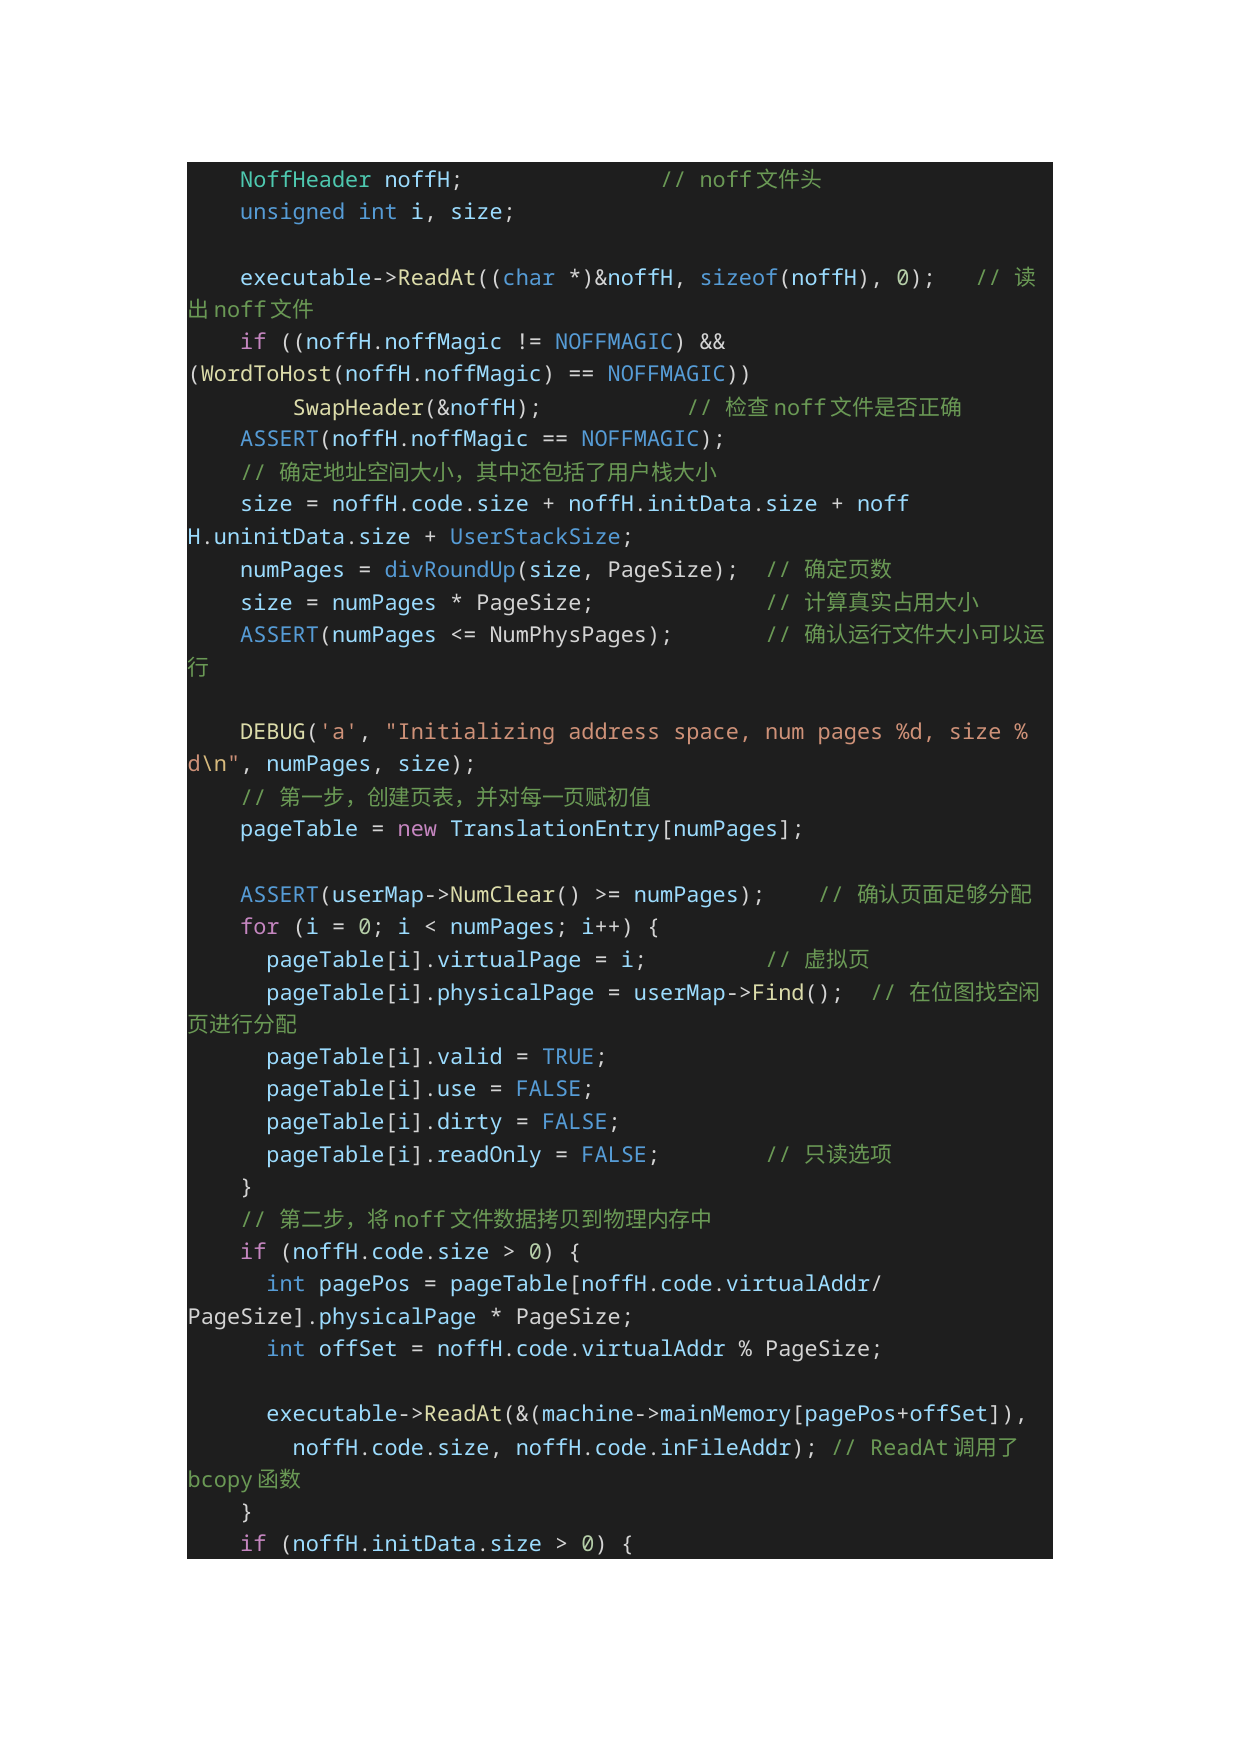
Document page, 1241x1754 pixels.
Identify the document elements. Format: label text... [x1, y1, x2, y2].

text size = numPages * PageSize; // 计算真实占用大小 [187, 584, 1053, 617]
text // 第二步，将noff文件数据拷贝到物理内存中 [187, 1202, 1053, 1234]
text pageTable[i].dirty = FALSE; [187, 1104, 1053, 1137]
text executable->ReadAt((char *)&noffH, sizeof(noffH), 0); // 读出noff文件 [187, 259, 1053, 324]
text pageTable = new TranslationEntry[numPages]; [187, 812, 1053, 844]
text unsigned int i, size; [187, 194, 1053, 227]
text size = noffH.code.size + noffH.initData.size + noffH.uninitData.size + UserStackSize; [187, 487, 1053, 552]
text ASSERT(noffH.noffMagic == NOFFMAGIC); [187, 422, 1053, 454]
text int offSet = noffH.code.virtualAddr % PageSize; [187, 1332, 1053, 1364]
text if (noffH.initData.size > 0) { [187, 1527, 1053, 1559]
text noffH.code.size, noffH.code.inFileAddr); // ReadAt调用了bcopy函数 [187, 1429, 1053, 1494]
text pageTable[i].use = FALSE; [187, 1072, 1053, 1104]
text pageTable[i].readOnly = FALSE; // 只读选项 [187, 1137, 1053, 1169]
text // 第一步，创建页表，并对每一页赋初值 [187, 779, 1053, 812]
text if ((noffH.noffMagic != NOFFMAGIC) && (WordToHost(noffH.noffMagic) == NOFFMAGIC)) [187, 324, 1053, 389]
text if (noffH.code.size > 0) { [187, 1234, 1053, 1267]
text DEBUG('a', "Initializing address space, num pages %d, size %d\n", numPages, size); [187, 714, 1053, 779]
text pageTable[i].valid = TRUE; [187, 1039, 1053, 1072]
text ASSERT(userMap->NumClear() >= numPages); // 确认页面足够分配 [187, 877, 1053, 909]
text } [187, 1494, 1053, 1527]
text numPages = divRoundUp(size, PageSize); // 确定页数 [187, 552, 1053, 584]
text ASSERT(numPages <= NumPhysPages); // 确认运行文件大小可以运行 [187, 617, 1053, 682]
text pageTable[i].virtualPage = i; // 虚拟页 [187, 942, 1053, 974]
text } [187, 1169, 1053, 1202]
text int pagePos = pageTable[noffH.code.virtualAddr/PageSize].physicalPage * PageSize; [187, 1267, 1053, 1332]
text // 确定地址空间大小，其中还包括了用户栈大小 [187, 454, 1053, 487]
text pageTable[i].physicalPage = userMap->Find(); // 在位图找空闲页进行分配 [187, 974, 1053, 1039]
text for (i = 0; i < numPages; i++) { [187, 909, 1053, 942]
text SwapHeader(&noffH); // 检查noff文件是否正确 [187, 389, 1053, 422]
text NoffHeader noffH; // noff文件头 [187, 162, 1053, 194]
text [187, 1397, 1053, 1429]
